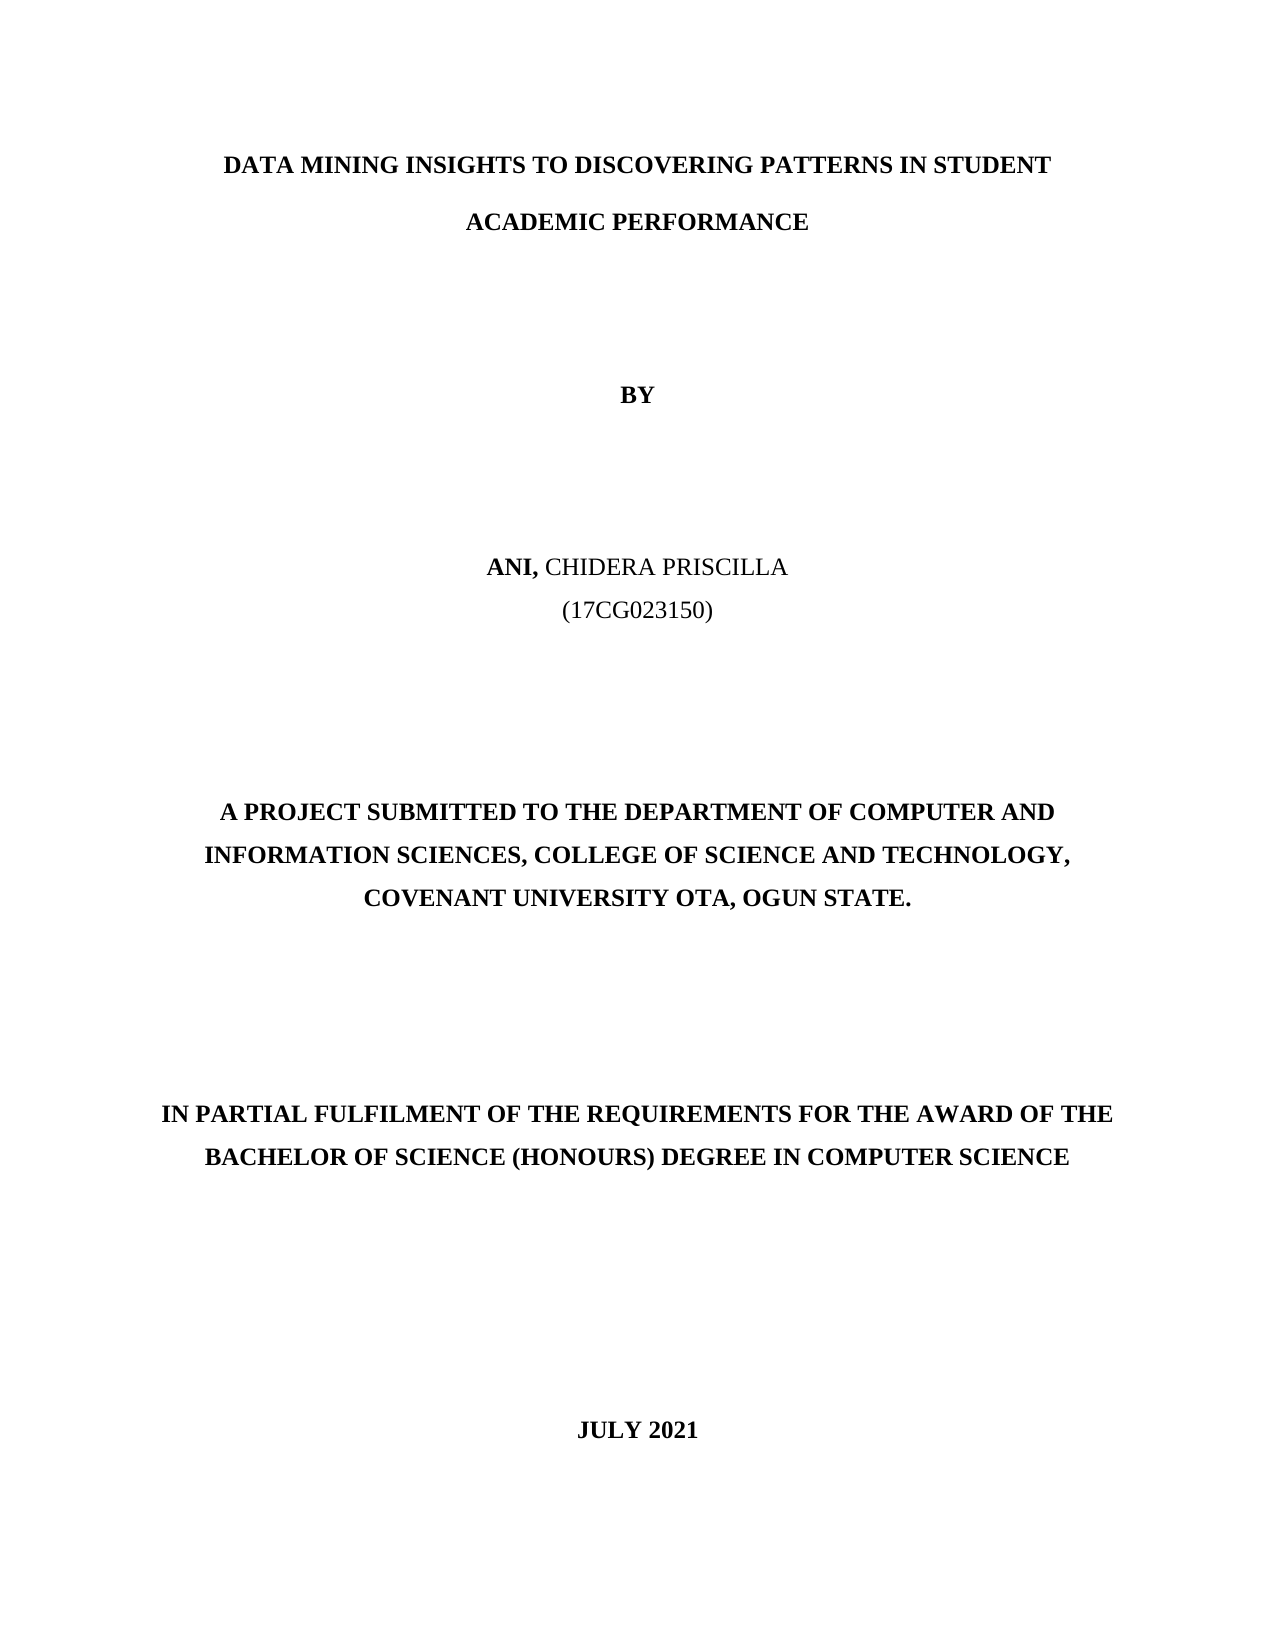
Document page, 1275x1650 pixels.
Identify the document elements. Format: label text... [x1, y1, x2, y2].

text (17CG023150) [150, 596, 1125, 624]
text ANI, CHIDERA PRISCILLA [150, 552, 1125, 581]
text BY [150, 380, 1125, 409]
text A PROJECT SUBMITTED TO THE DEPARTMENT OF COMPUTER AND INFORMATION SCIENCES, COLLEGE OF SCIENCE AND TECHNOLOGY, COVENANT UNIVERSITY OTA, OGUN STATE. [150, 797, 1125, 912]
text DATA MINING INSIGHTS TO DISCOVERING PATTERNS IN STUDENT ACADEMIC PERFORMANCE [150, 150, 1125, 236]
text JULY 2021 [150, 1415, 1125, 1444]
text IN PARTIAL FULFILMENT OF THE REQUIREMENTS FOR THE AWARD OF THE BACHELOR OF SCIENCE (HONOURS) DEGREE IN COMPUTER SCIENCE [150, 1099, 1125, 1171]
